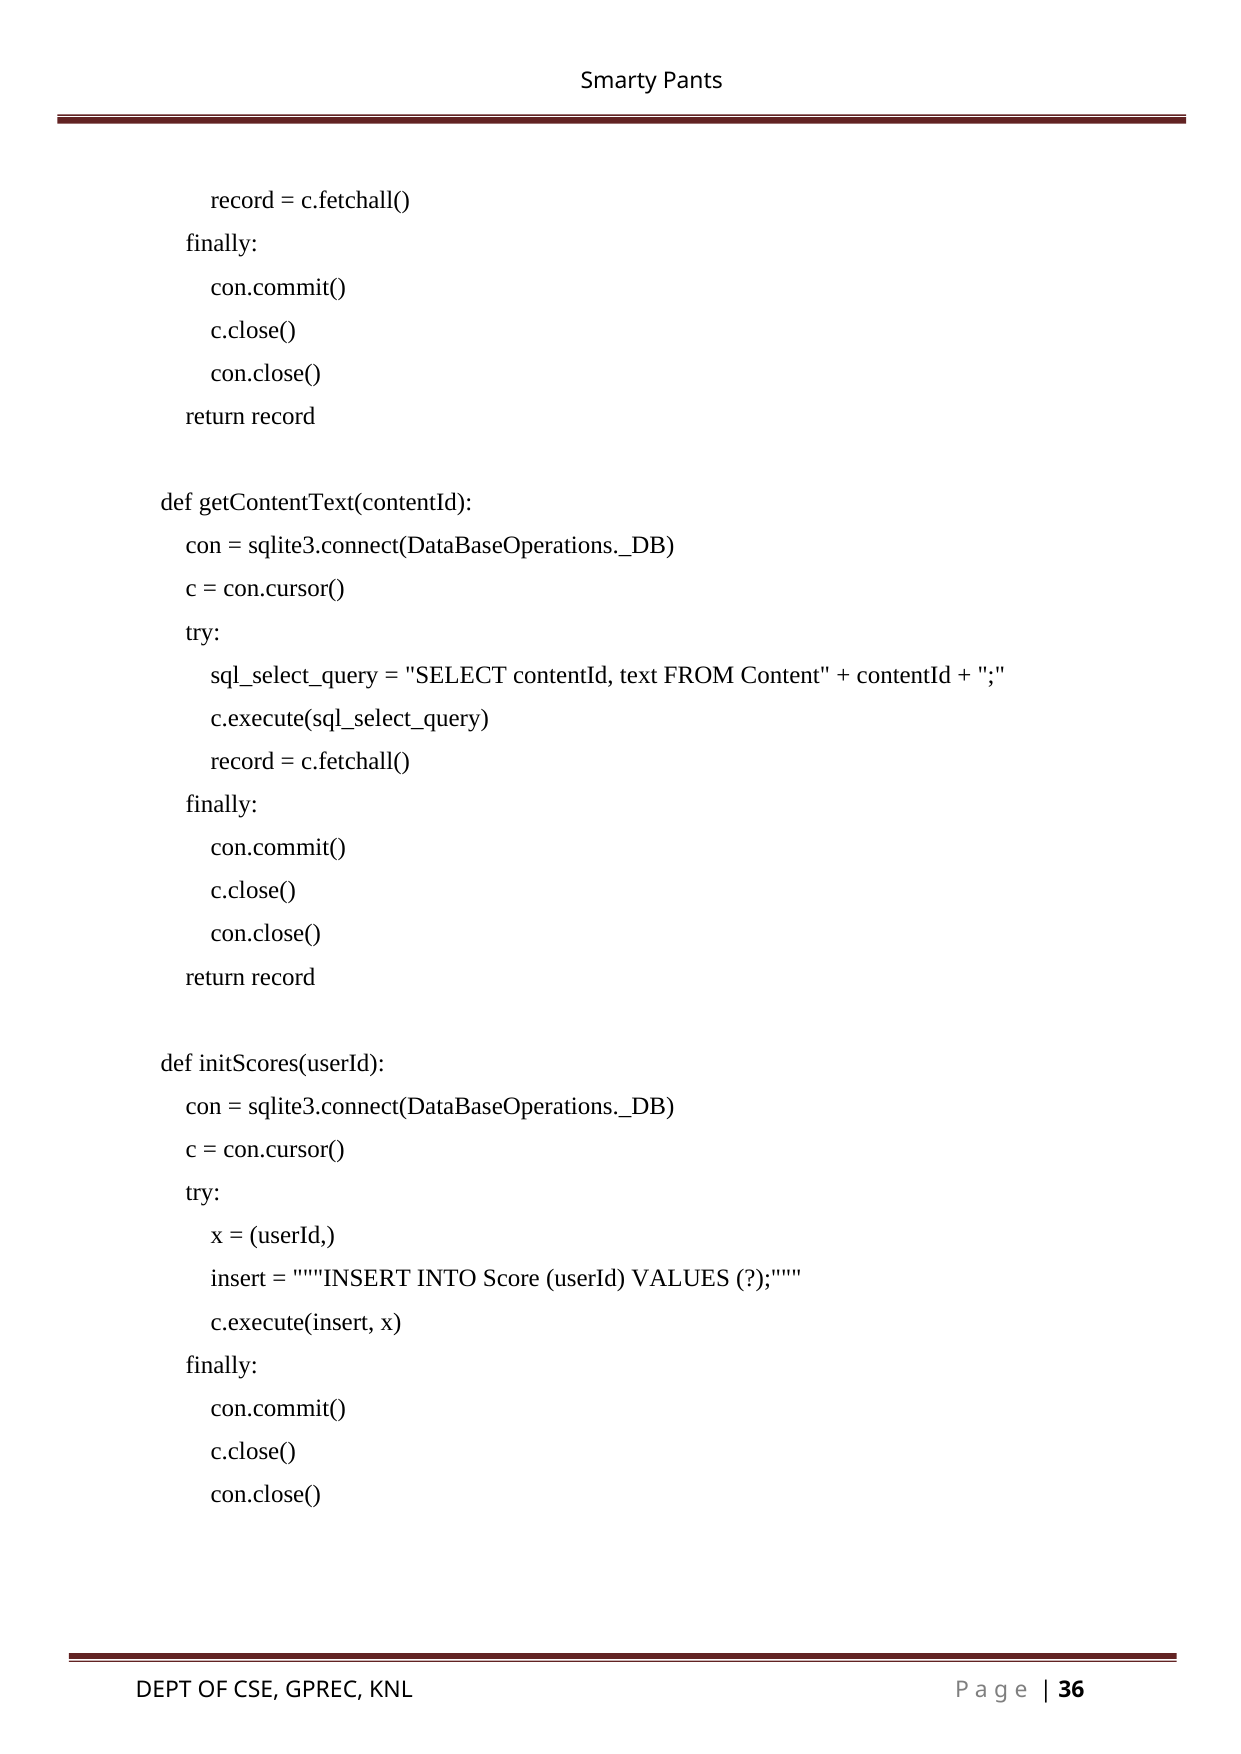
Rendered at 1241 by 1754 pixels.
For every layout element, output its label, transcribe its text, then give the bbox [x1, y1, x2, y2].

text c.execute(insert, x) [135, 1307, 1132, 1335]
text con.commit() [135, 832, 1132, 861]
text con = sqlite3.connect(DataBaseOperations._DB) [135, 1091, 1132, 1120]
text finally: [135, 1350, 1132, 1378]
text con.commit() [135, 1393, 1132, 1422]
text con.close() [135, 918, 1132, 947]
text return record [135, 962, 1132, 990]
text con = sqlite3.connect(DataBaseOperations._DB) [135, 530, 1132, 559]
text finally: [135, 789, 1132, 818]
text def initScores(userId): [135, 1048, 1132, 1077]
text finally: [135, 228, 1132, 257]
text c.execute(sql_select_query) [135, 703, 1132, 732]
text try: [135, 617, 1132, 645]
text record = c.fetchall() [135, 746, 1132, 775]
text try: [135, 1177, 1132, 1206]
text c = con.cursor() [135, 1134, 1132, 1163]
text return record [135, 401, 1132, 430]
text c.close() [135, 1436, 1132, 1465]
text con.close() [135, 358, 1132, 387]
text sql_select_query = "SELECT contentId, text FROM Content" + contentId + ";" [135, 660, 1132, 688]
text con.commit() [135, 272, 1132, 300]
text con.close() [135, 1479, 1132, 1508]
text def getContentText(contentId): [135, 487, 1132, 516]
text c.close() [135, 315, 1132, 343]
text record = c.fetchall() [135, 185, 1132, 214]
text insert = """INSERT INTO Score (userId) VALUES (?);""" [135, 1263, 1132, 1292]
text x = (userId,) [135, 1220, 1132, 1249]
text c.close() [135, 875, 1132, 904]
text c = con.cursor() [135, 573, 1132, 602]
